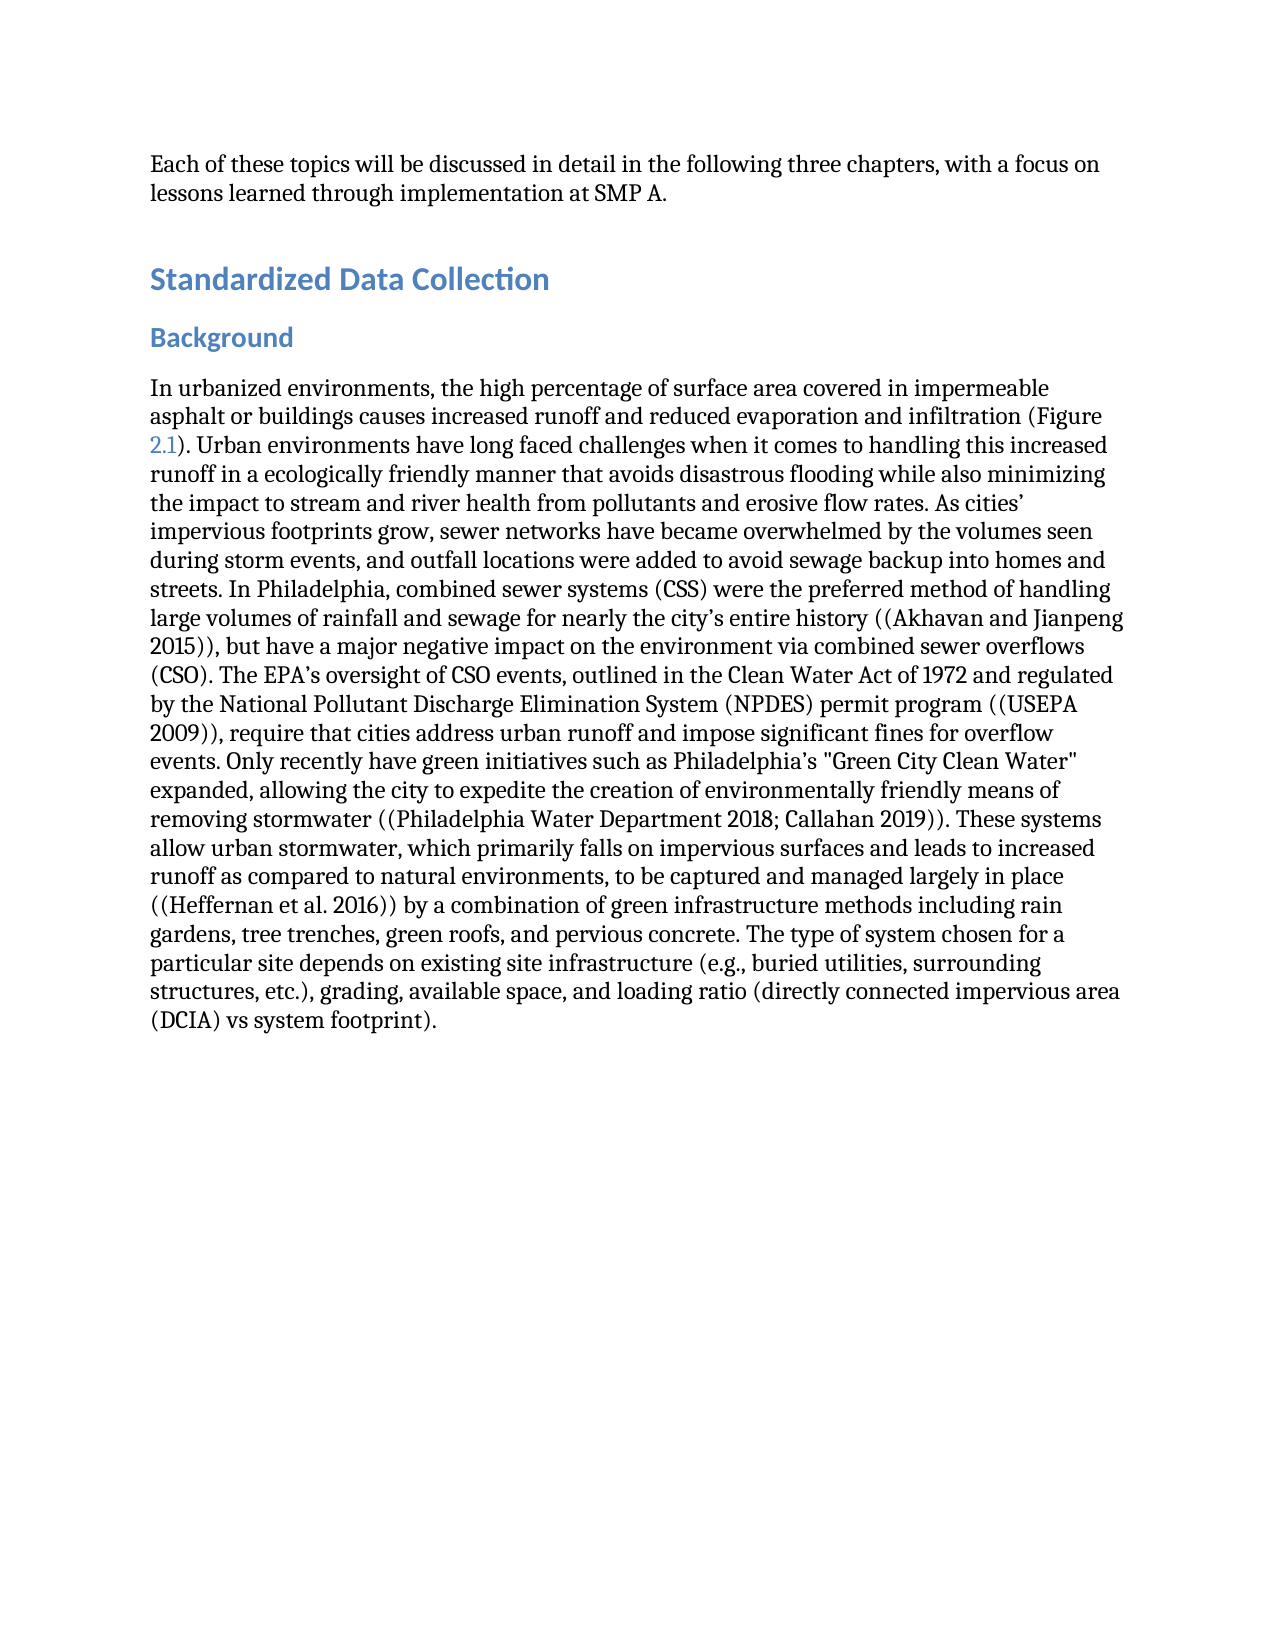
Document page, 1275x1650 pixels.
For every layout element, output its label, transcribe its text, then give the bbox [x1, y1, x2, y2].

text Each of these topics will be discussed in detail in the following three chapters, with a focus on lessons learned through implementation at SMP A. [150, 150, 1125, 207]
subtitle Background [150, 319, 1125, 355]
text In urbanized environments, the high percentage of surface area covered in impermeable asphalt or buildings causes increased runoff and reduced evaporation and infiltration (Figure 2.1). Urban environments have long faced challenges when it comes to handling this increased runoff in a ecologically friendly manner that avoids disastrous flooding while also minimizing the impact to stream and river health from pollutants and erosive flow rates. As cities’ impervious footprints grow, sewer networks have became overwhelmed by the volumes seen during storm events, and outfall locations were added to avoid sewage backup into homes and streets. In Philadelphia, combined sewer systems (CSS) were the preferred method of handling large volumes of rainfall and sewage for nearly the city’s entire history ((Akhavan and Jianpeng 2015)), but have a major negative impact on the environment via combined sewer overflows (CSO). The EPA’s oversight of CSO events, outlined in the Clean Water Act of 1972 and regulated by the National Pollutant Discharge Elimination System (NPDES) permit program ((USEPA 2009)), require that cities address urban runoff and impose significant fines for overflow events. Only recently have green initiatives such as Philadelphia’s "Green City Clean Water" expanded, allowing the city to expedite the creation of environmentally friendly means of removing stormwater ((Philadelphia Water Department 2018; Callahan 2019)). These systems allow urban stormwater, which primarily falls on impervious surfaces and leads to increased runoff as compared to natural environments, to be captured and managed largely in place ((Heffernan et al. 2016)) by a combination of green infrastructure methods including rain gardens, tree trenches, green roofs, and pervious concrete. The type of system chosen for a particular site depends on existing site infrastructure (e.g., buried utilities, surrounding structures, etc.), grading, available space, and loading ratio (directly connected impervious area (DCIA) vs system footprint). [150, 373, 1125, 1035]
subtitle Standardized Data Collection [150, 257, 1125, 298]
